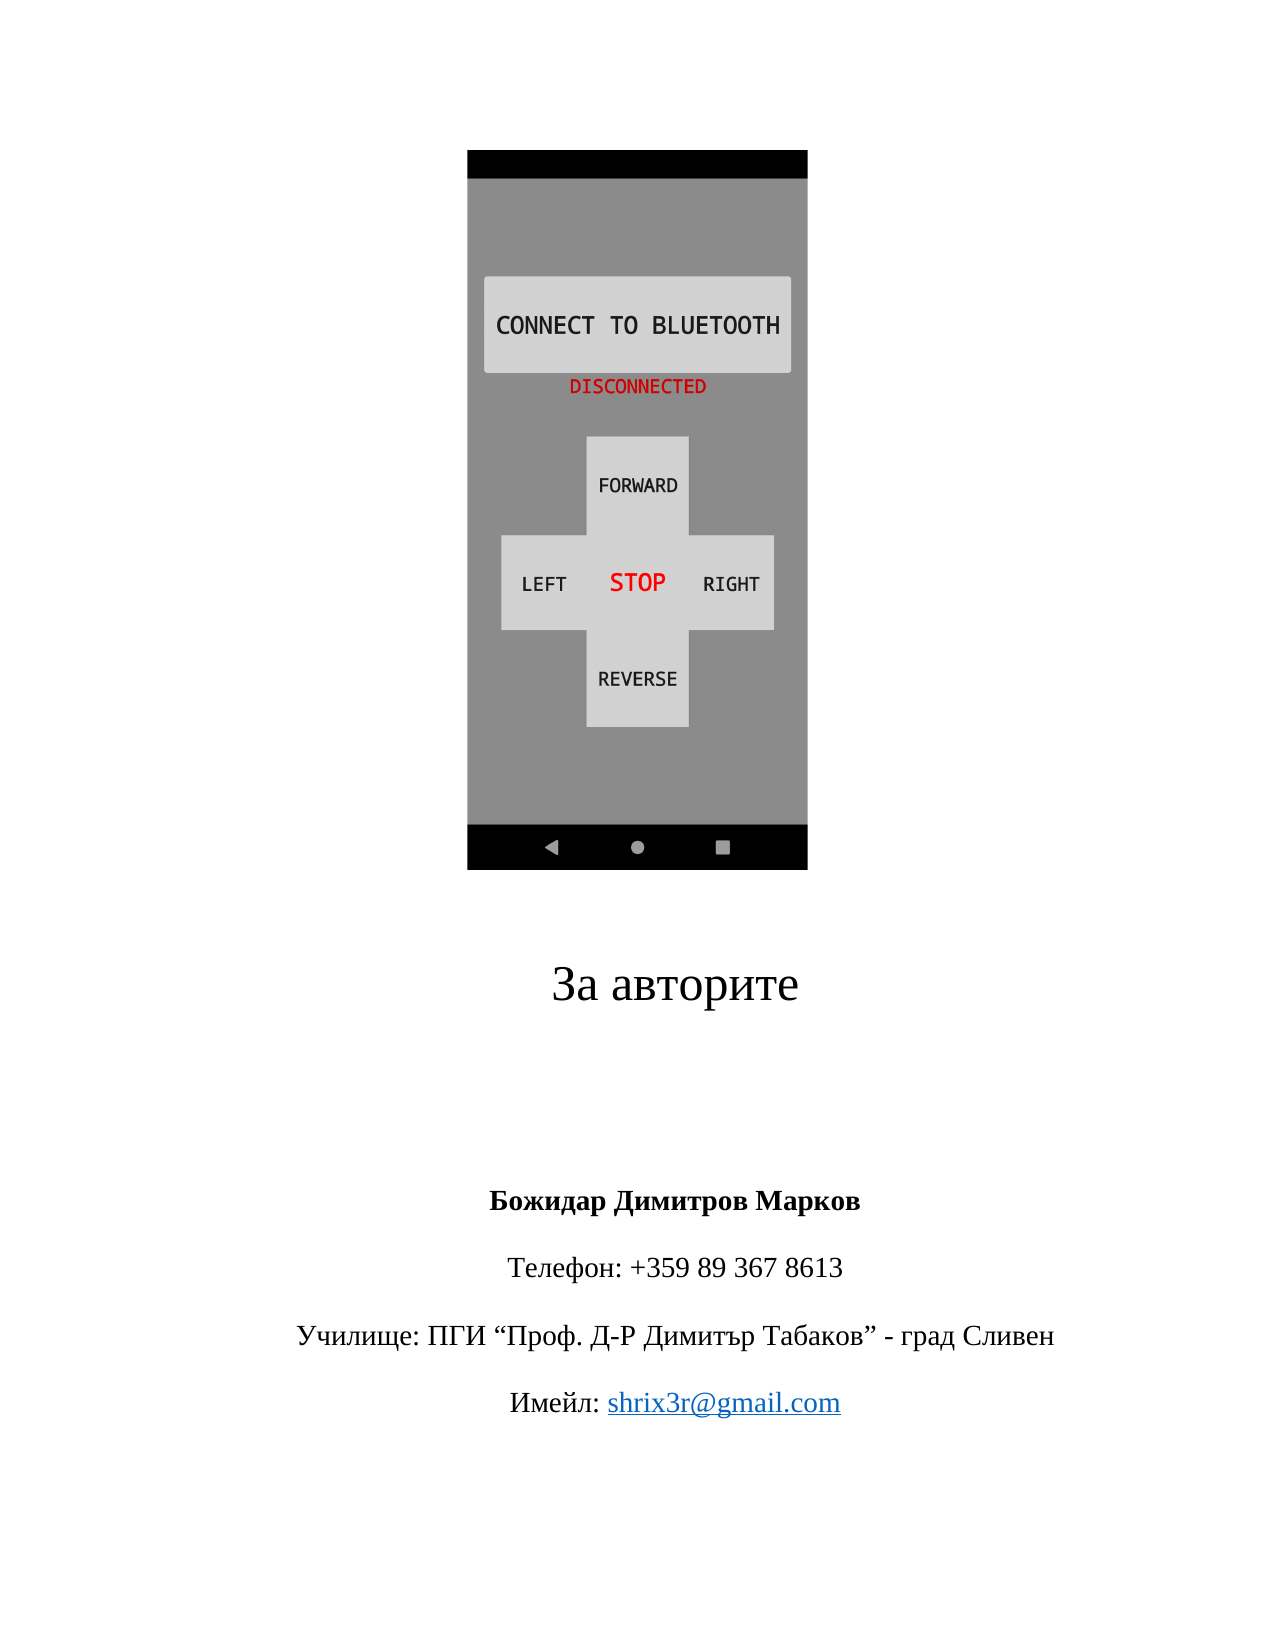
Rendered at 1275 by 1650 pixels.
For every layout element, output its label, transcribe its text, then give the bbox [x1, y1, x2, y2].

picture [467, 150, 808, 870]
text Училище: ПГИ “Проф. Д-Р Димитър Табаков” - град Сливен [150, 1318, 1125, 1351]
text Божидар Димитров Марков [150, 1183, 1125, 1217]
text Имейл: shrix3r@gmail.com [150, 1385, 1125, 1418]
text За авторите [150, 953, 1125, 1011]
text Телефон: +359 89 367 8613 [150, 1251, 1125, 1284]
